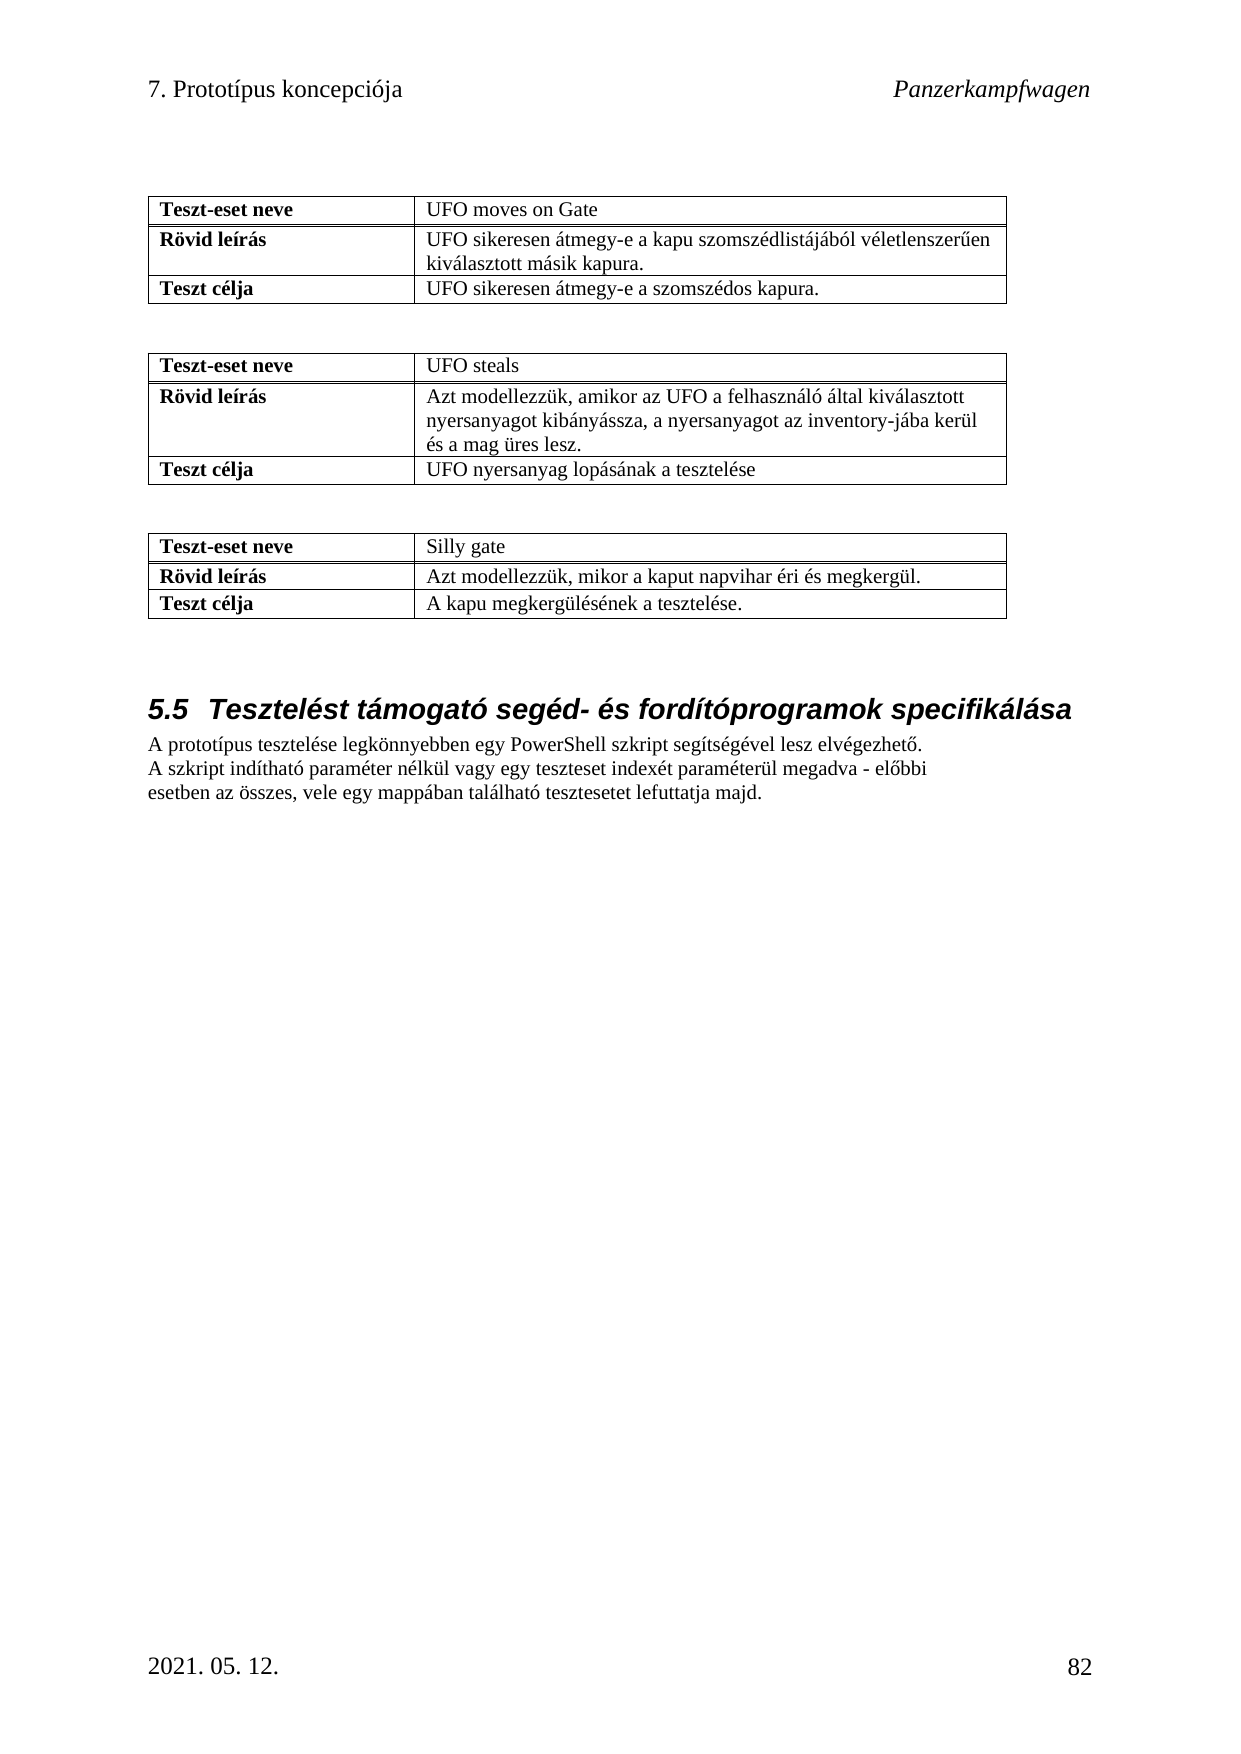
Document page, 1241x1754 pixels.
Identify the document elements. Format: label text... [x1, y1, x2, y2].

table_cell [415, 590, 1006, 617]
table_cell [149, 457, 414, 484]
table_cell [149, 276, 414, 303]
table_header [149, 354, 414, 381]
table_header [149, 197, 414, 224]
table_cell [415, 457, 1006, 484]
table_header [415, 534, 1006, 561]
text A prototípus tesztelése legkönnyebben egy PowerShell szkript segítségével lesz elvégezhető. [148, 731, 1093, 756]
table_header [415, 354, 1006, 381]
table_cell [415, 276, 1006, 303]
text A szkript indítható paraméter nélkül vagy egy teszteset indexét paraméterül megadva - előbbi [148, 756, 1093, 779]
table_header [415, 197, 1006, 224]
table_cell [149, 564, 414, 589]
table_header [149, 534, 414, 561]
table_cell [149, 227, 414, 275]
text esetben az összes, vele egy mappában található tesztesetet lefuttatja majd. [148, 779, 1093, 804]
subtitle Tesztelést támogató segéd- és fordítóprogramok specifikálása [148, 692, 1093, 725]
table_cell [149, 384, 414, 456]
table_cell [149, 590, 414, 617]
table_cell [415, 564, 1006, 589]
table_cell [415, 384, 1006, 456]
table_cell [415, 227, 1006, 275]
